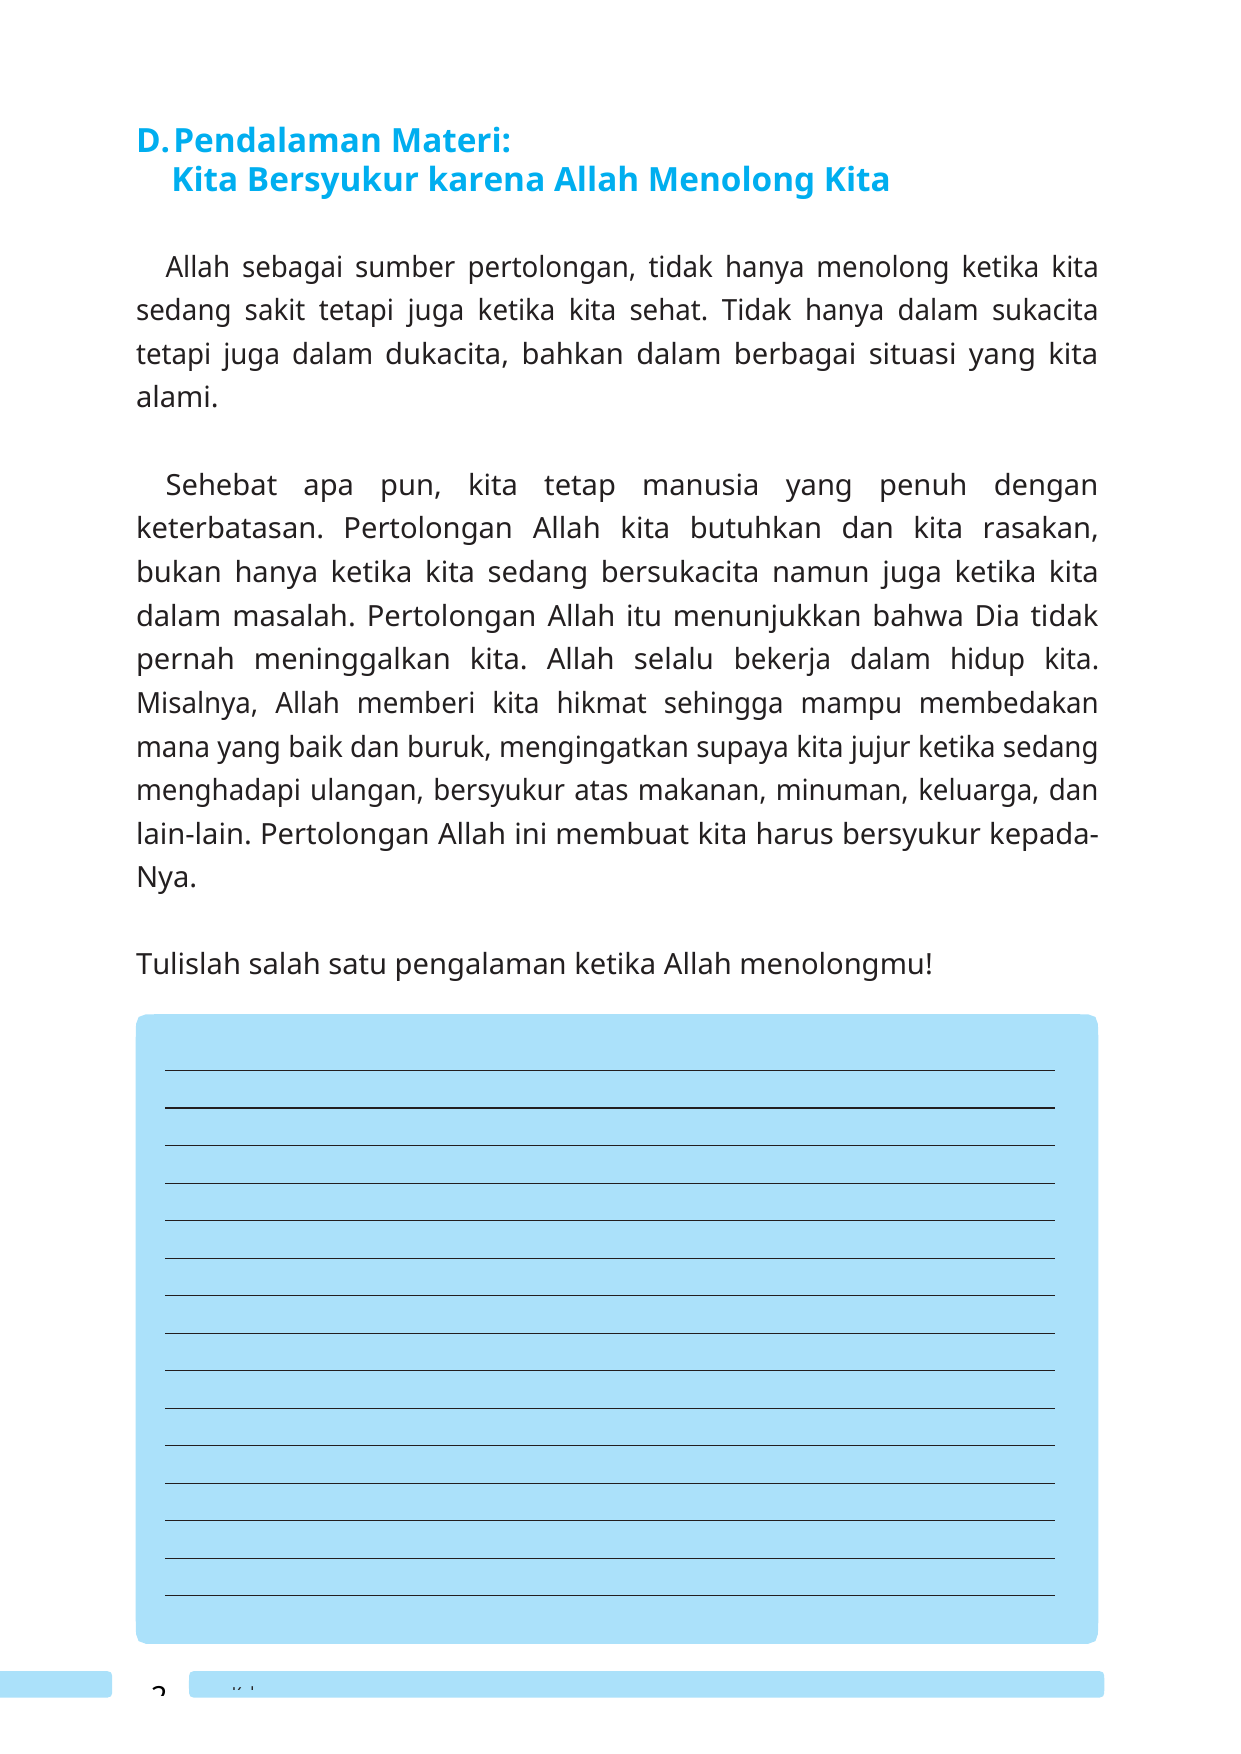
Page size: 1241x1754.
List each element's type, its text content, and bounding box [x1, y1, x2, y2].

subtitle Pendalaman Materi: [136, 122, 1240, 161]
text Kita Bersyukur karena Allah Menolong Kita [171, 161, 1240, 199]
text Allah sebagai sumber pertolongan, tidak hanya menolong ketika kita sedang sakit tetapi juga ketika kita sehat. Tidak hanya dalam sukacita tetapi juga dalam dukacita, bahkan dalam berbagai situasi yang kita alami. [136, 246, 1099, 416]
text Sehebat apa pun, kita tetap manusia yang penuh dengan keterbatasan. Pertolongan Allah kita butuhkan dan kita rasakan, bukan hanya ketika kita sedang bersukacita namun juga ketika kita dalam masalah. Pertolongan Allah itu menunjukkan bahwa Dia tidak pernah meninggalkan kita. Allah selalu bekerja dalam hidup kita. Misalnya, Allah memberi kita hikmat sehingga mampu membedakan mana yang baik dan buruk, mengingatkan supaya kita jujur ketika sedang menghadapi ulangan, bersyukur atas makanan, minuman, keluarga, dan lain-lain. Pertolongan Allah ini membuat kita harus bersyukur kepada-Nya. [136, 464, 1099, 896]
text Tulislah salah satu pengalaman ketika Allah menolongmu! [136, 943, 1240, 983]
